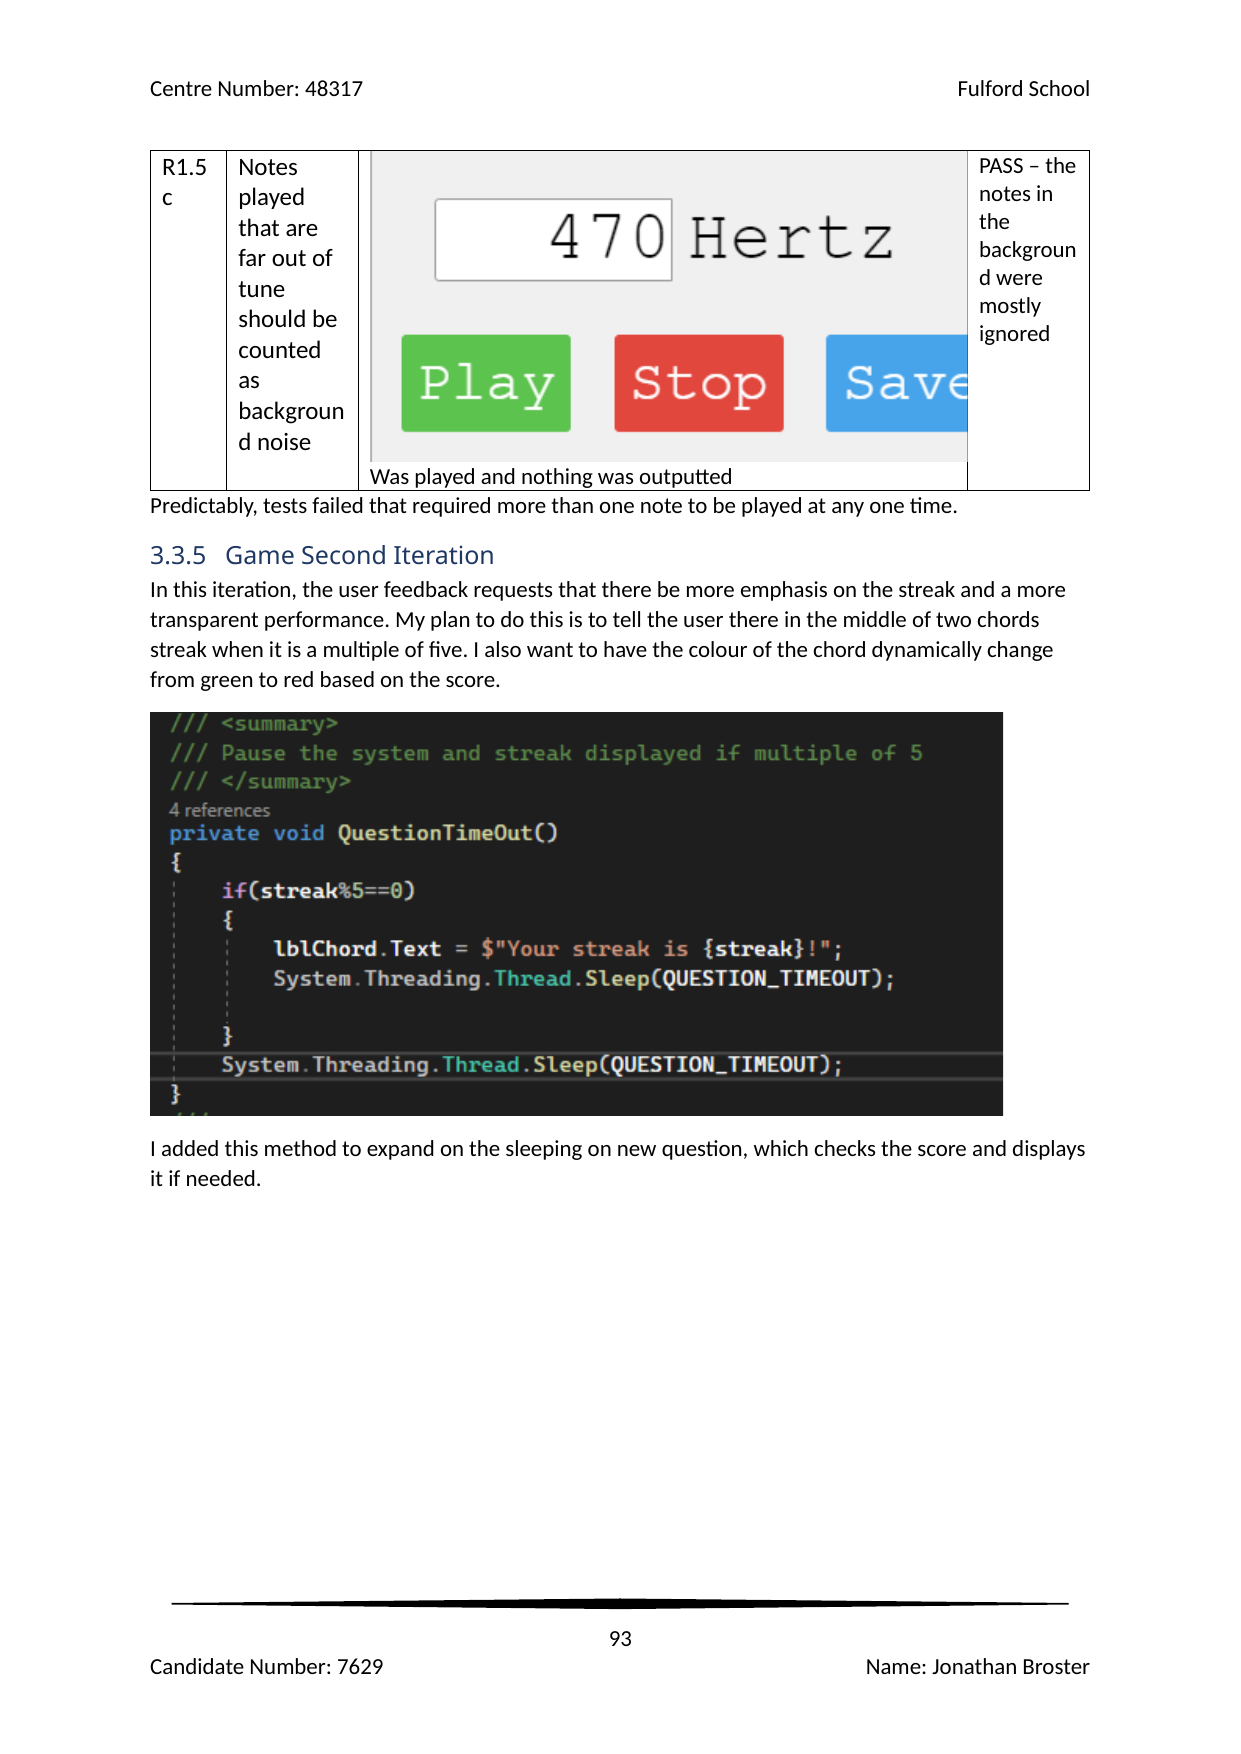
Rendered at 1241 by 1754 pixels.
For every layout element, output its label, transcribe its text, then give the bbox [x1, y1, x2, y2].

picture [150, 712, 1004, 1116]
table_cell PASS – the notes in the background were mostly ignored [968, 151, 1089, 490]
text Predictably, tests failed that required more than one note to be played at any one time. [150, 491, 1090, 519]
subtitle Game Second Iteration [150, 538, 1090, 572]
picture [369, 151, 968, 462]
table_cell Was played and nothing was outputted [359, 151, 967, 490]
table_cell Notes played that are far out of tune should be counted as background noise [227, 151, 358, 490]
text I added this method to expand on the sleeping on new question, which checks the score and displays it if needed. [150, 1134, 1090, 1192]
text In this iteration, the user feedback requests that there be more emphasis on the streak and a more transparent performance. My plan to do this is to tell the user there in the middle of two chords streak when it is a multiple of five. I also want to have the colour of the chord dynamically change from green to red based on the score. [150, 575, 1090, 693]
table_cell R1.5c [151, 151, 226, 490]
